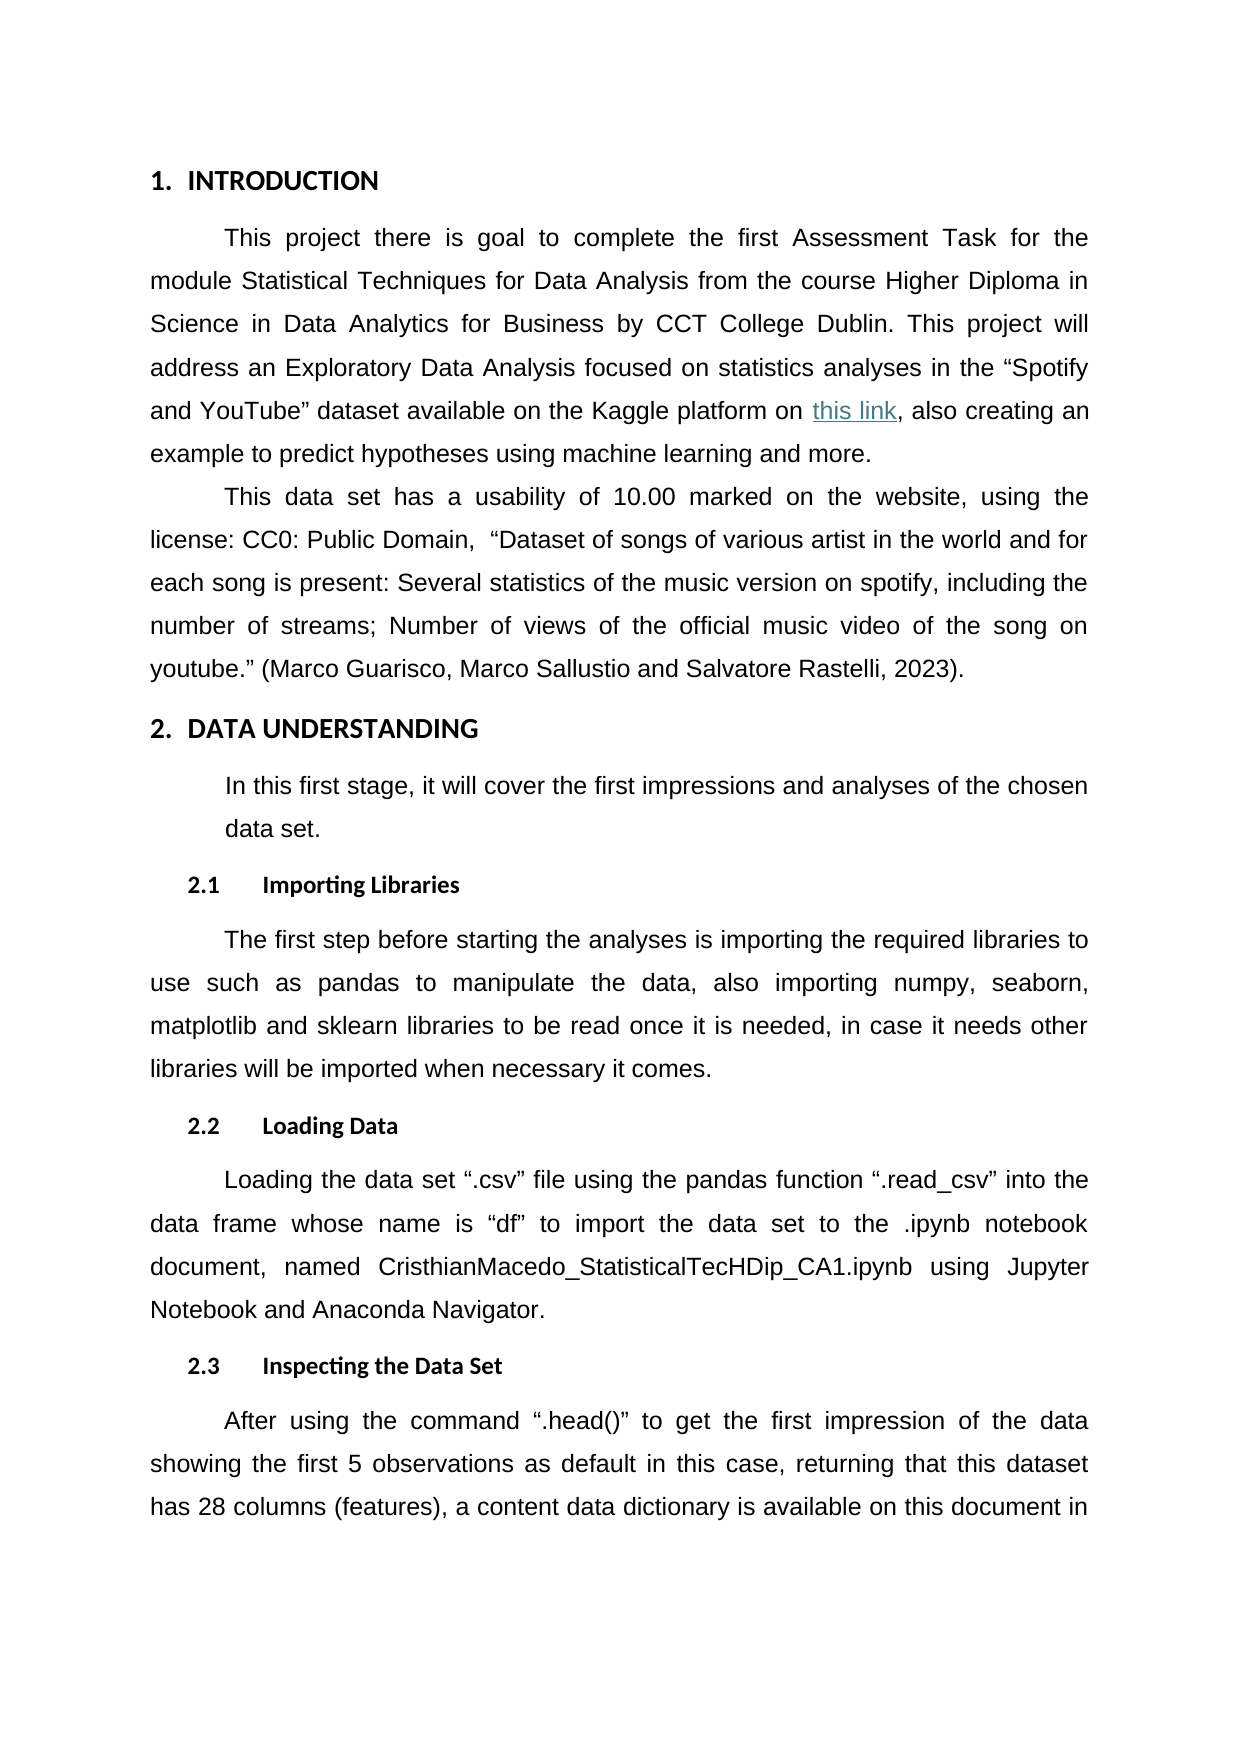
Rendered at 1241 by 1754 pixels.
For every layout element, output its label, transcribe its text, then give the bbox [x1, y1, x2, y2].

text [150, 1406, 1090, 1521]
text The first step before starting the analyses is importing the required libraries to use such as pandas to manipulate the data, also importing numpy, seaborn, matplotlib and sklearn libraries to be read once it is needed, in case it needs other libraries will be imported when necessary it comes. [150, 925, 1090, 1083]
subtitle Inspecting the Data Set [187, 1350, 1090, 1381]
text This data set has a usability of 10.00 marked on the website, using the license: CC0: Public Domain, “Dataset of songs of various artist in the world and for each song is present: Several statistics of the music version on spotify, including the number of streams; Number of views of the official music video of the song on youtube.” (Marco Guarisco, Marco Sallustio and Salvatore Rastelli, 2023). [150, 482, 1090, 683]
subtitle Data Understanding [150, 710, 1090, 746]
subtitle Loading Data [187, 1110, 1090, 1140]
subtitle Importing Libraries [187, 869, 1090, 900]
list In this first stage, it will cover the first impressions and analyses of the chosen data set. [225, 771, 1090, 842]
text Loading the data set “.csv” file using the pandas function “.read_csv” into the data frame whose name is “df” to import the data set to the .ipynb notebook document, named CristhianMacedo_StatisticalTecHDip_CA1.ipynb using Jupyter Notebook and Anaconda Navigator. [150, 1165, 1090, 1323]
text This project there is goal to complete the first Assessment Task for the module Statistical Techniques for Data Analysis from the course Higher Diploma in Science in Data Analytics for Business by CCT College Dublin. This project will address an Exploratory Data Analysis focused on statistics analyses in the “Spotify and YouTube” dataset available on the Kaggle platform on this link, also creating an example to predict hypotheses using machine learning and more. [150, 223, 1090, 467]
subtitle Introduction [150, 162, 1090, 198]
